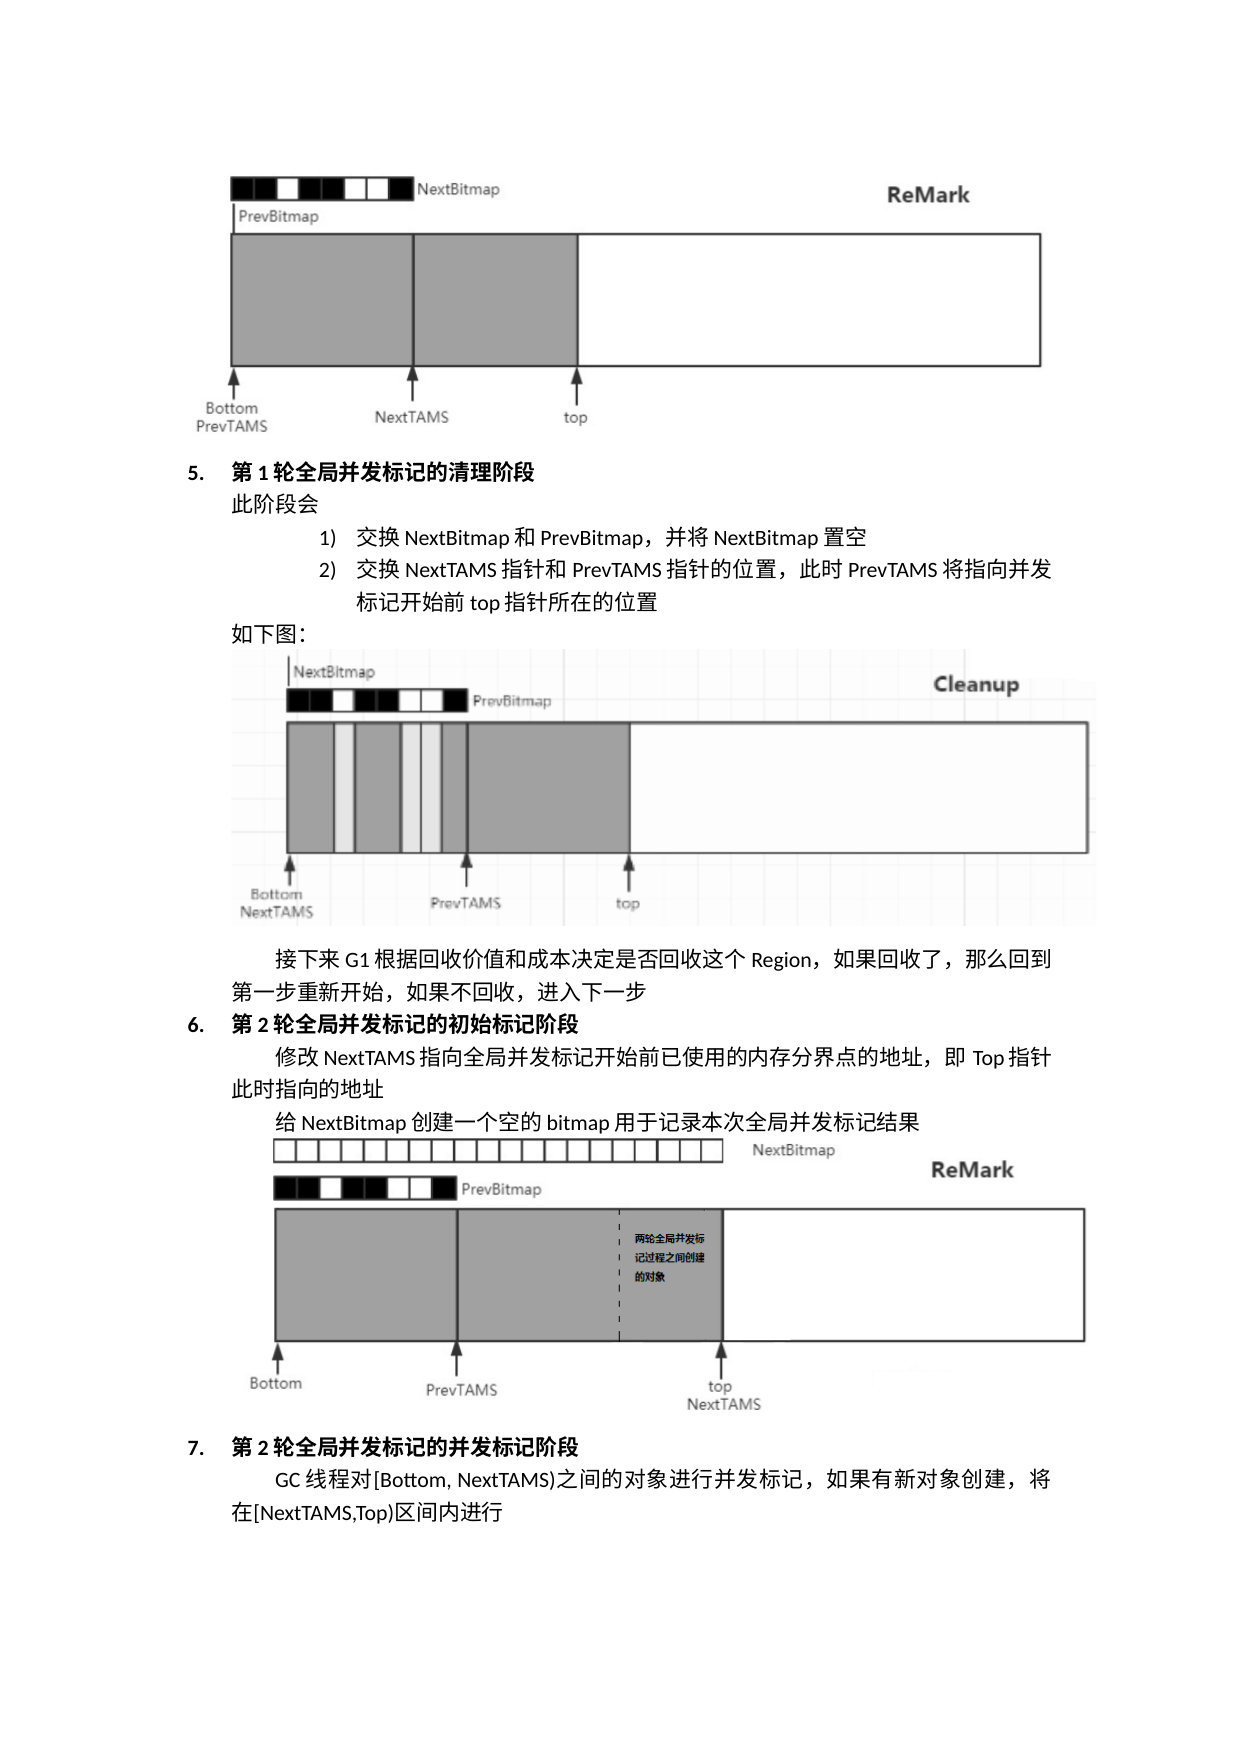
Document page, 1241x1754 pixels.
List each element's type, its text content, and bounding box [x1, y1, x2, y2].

list 给NextBitmap创建一个空的bitmap用于记录本次全局并发标记结果 [231, 1104, 1053, 1137]
list 交换NextBitmap和PrevBitmap，并将NextBitmap置空 [319, 519, 1053, 552]
list 修改NextTAMS指向全局并发标记开始前已使用的内存分界点的地址，即Top指针此时指向的地址 [231, 1039, 1053, 1104]
picture [231, 1137, 1097, 1415]
list 第2轮全局并发标记的初始标记阶段 [187, 1007, 1053, 1039]
list 第2轮全局并发标记的并发标记阶段 [187, 1429, 1053, 1462]
picture [231, 649, 1097, 926]
list 交换NextTAMS指针和PrevTAMS指针的位置，此时PrevTAMS将指向并发标记开始前top指针所在的位置 [319, 552, 1053, 617]
text 接下来G1根据回收价值和成本决定是否回收这个Region，如果回收了，那么回到第一步重新开始，如果不回收，进入下一步 [231, 942, 1053, 1007]
text 如下图： [231, 617, 1053, 649]
list 此阶段会 [231, 487, 1053, 519]
picture [187, 162, 1053, 440]
list GC线程对[Bottom, NextTAMS)之间的对象进行并发标记，如果有新对象创建，将在[NextTAMS,Top)区间内进行 [231, 1462, 1053, 1527]
list 第1轮全局并发标记的清理阶段 [187, 454, 1053, 487]
